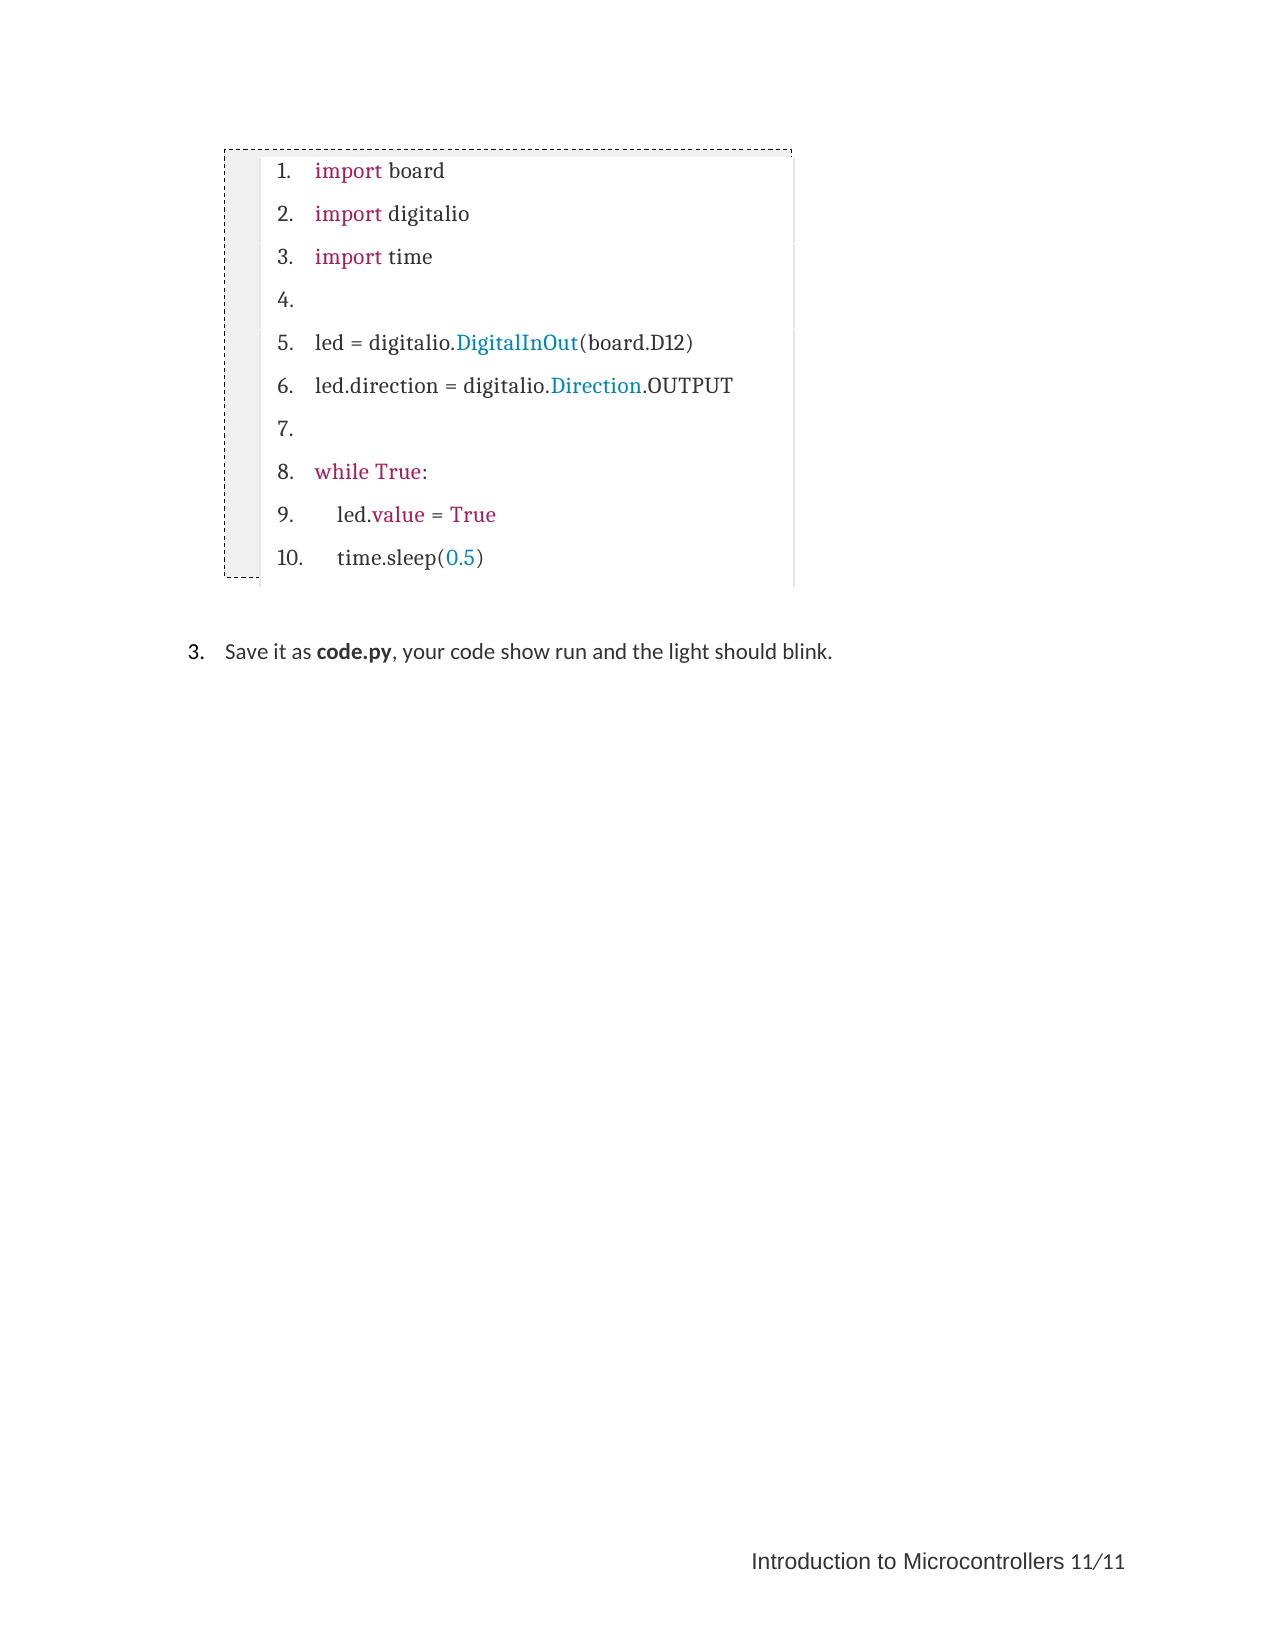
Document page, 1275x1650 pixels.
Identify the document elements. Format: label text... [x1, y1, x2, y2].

list Save it as code.py, your code show run and the light should blink. [187, 637, 1125, 666]
